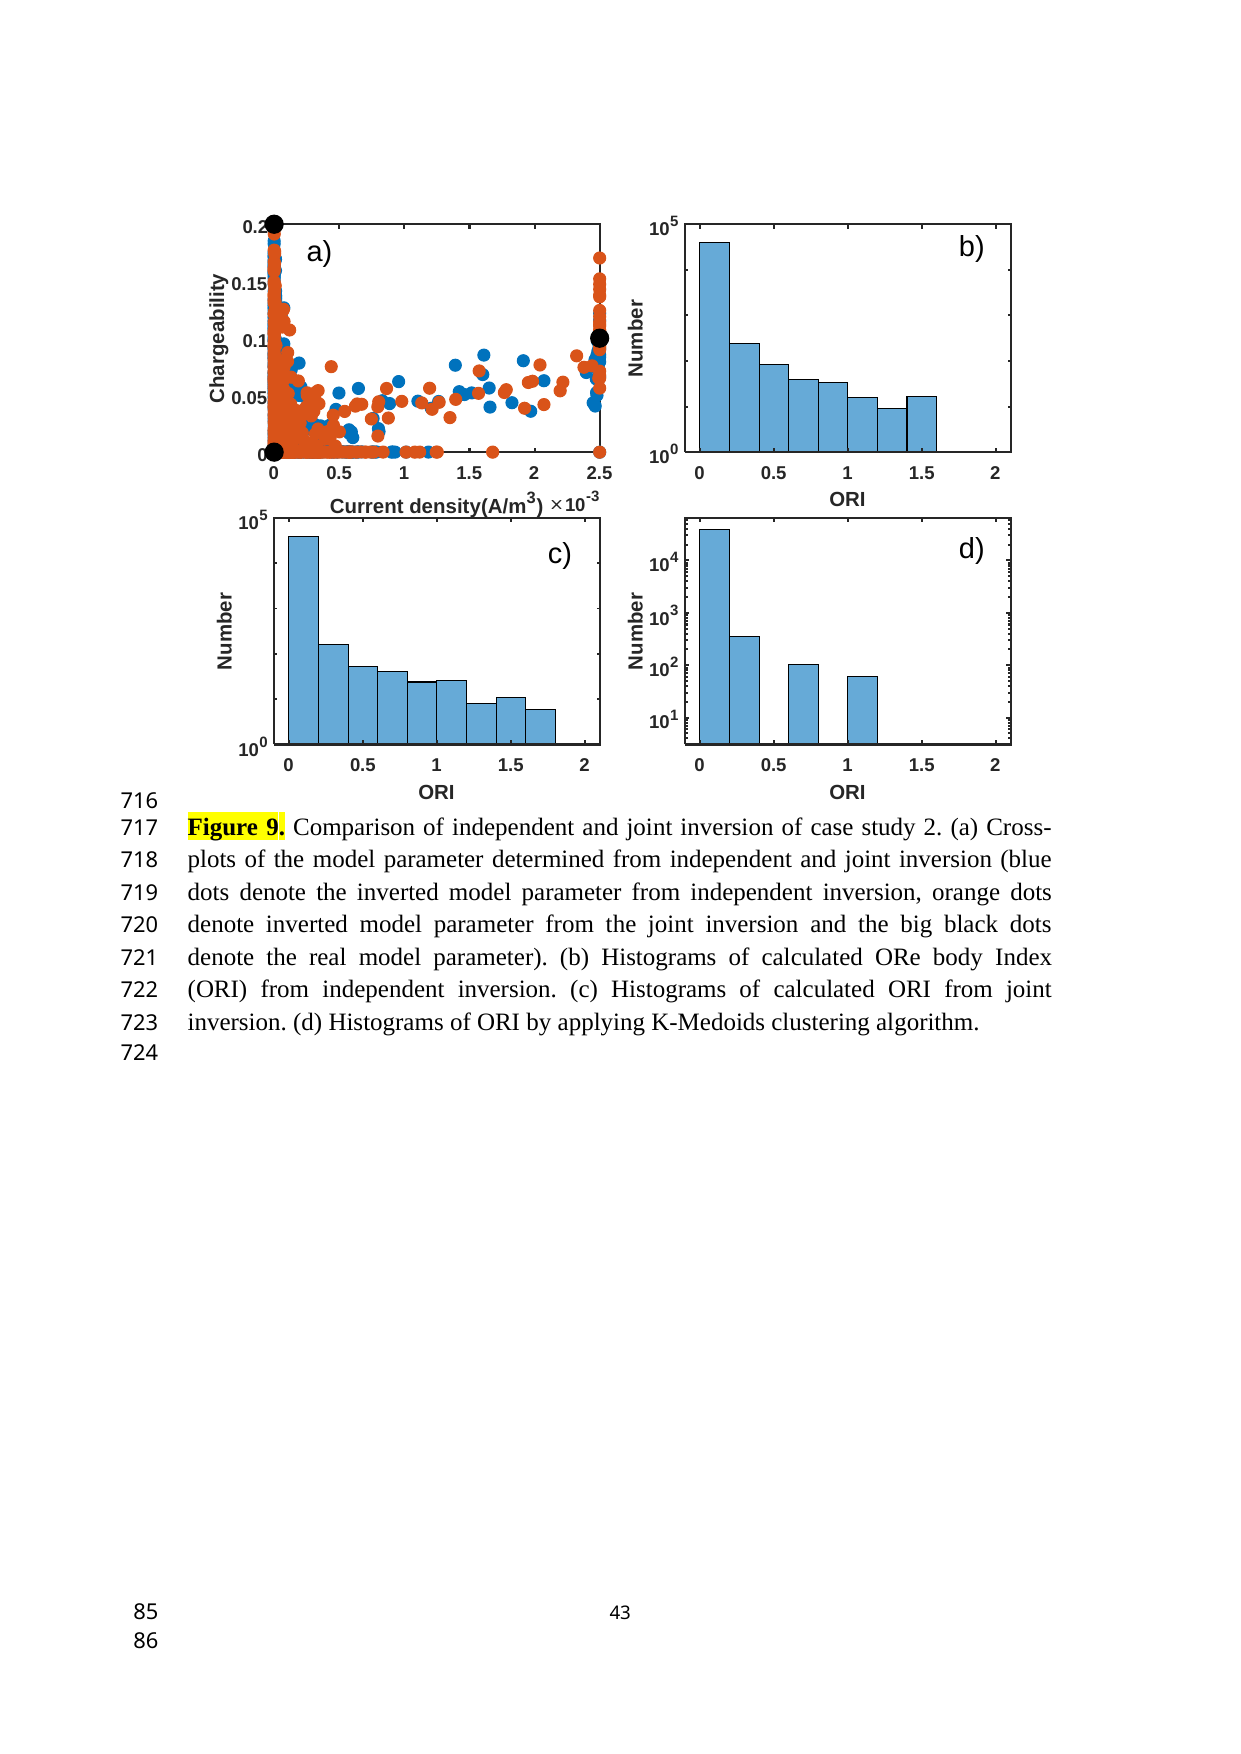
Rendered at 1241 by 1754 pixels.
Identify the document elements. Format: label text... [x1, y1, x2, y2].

text Figure 9. Comparison of independent and joint inversion of case study 2. (a) Cross-plots of the model parameter determined from independent and joint inversion (blue dots denote the inverted model parameter from independent inversion, orange dots denote inverted model parameter from the joint inversion and the big black dots denote the real model parameter). (b) Histograms of calculated ORe body Index (ORI) from independent inversion. (c) Histograms of calculated ORI from joint inversion. (d) Histograms of ORI by applying K-Medoids clustering algorithm. [187, 810, 1053, 1037]
